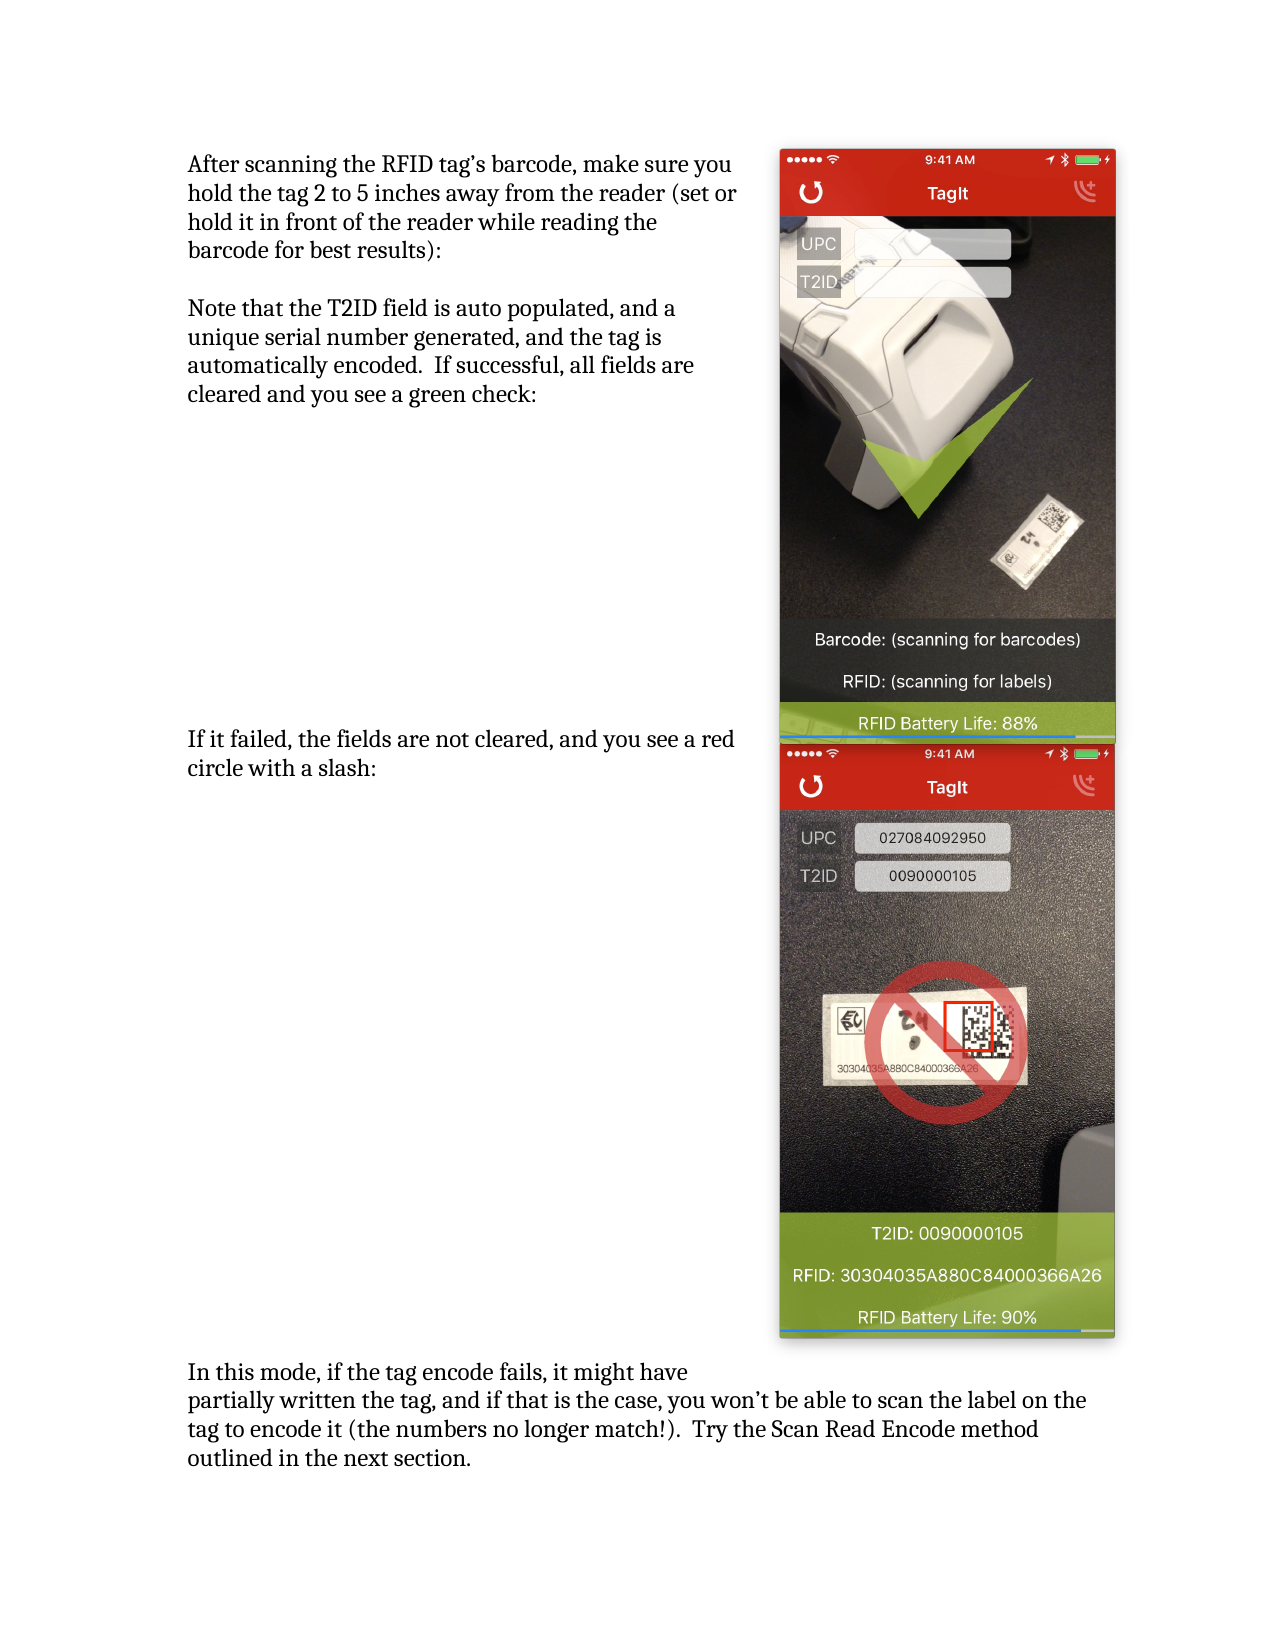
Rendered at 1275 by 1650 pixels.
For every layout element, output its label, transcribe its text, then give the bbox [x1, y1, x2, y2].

text In this mode, if the tag encode fails, it might have partially written the tag, and if that is the case, you won’t be able to scan the label on the tag to encode it (the numbers no longer match!). Try the Scan Read Encode method outlined in the next section. [187, 1357, 1087, 1472]
picture [758, 131, 1134, 1359]
text Note that the T2ID field is auto populated, and a unique serial number generated, and the tag is automatically encoded. If successful, all fields are cleared and you see a green check: [187, 294, 760, 409]
text After scanning the RFID tag’s barcode, make sure you hold the tag 2 to 5 inches away from the reader (set or hold it in front of the reader while reading the barcode for best results): [187, 150, 762, 265]
text If it failed, the fields are not cleared, and you see a red circle with a slash: [187, 725, 761, 782]
